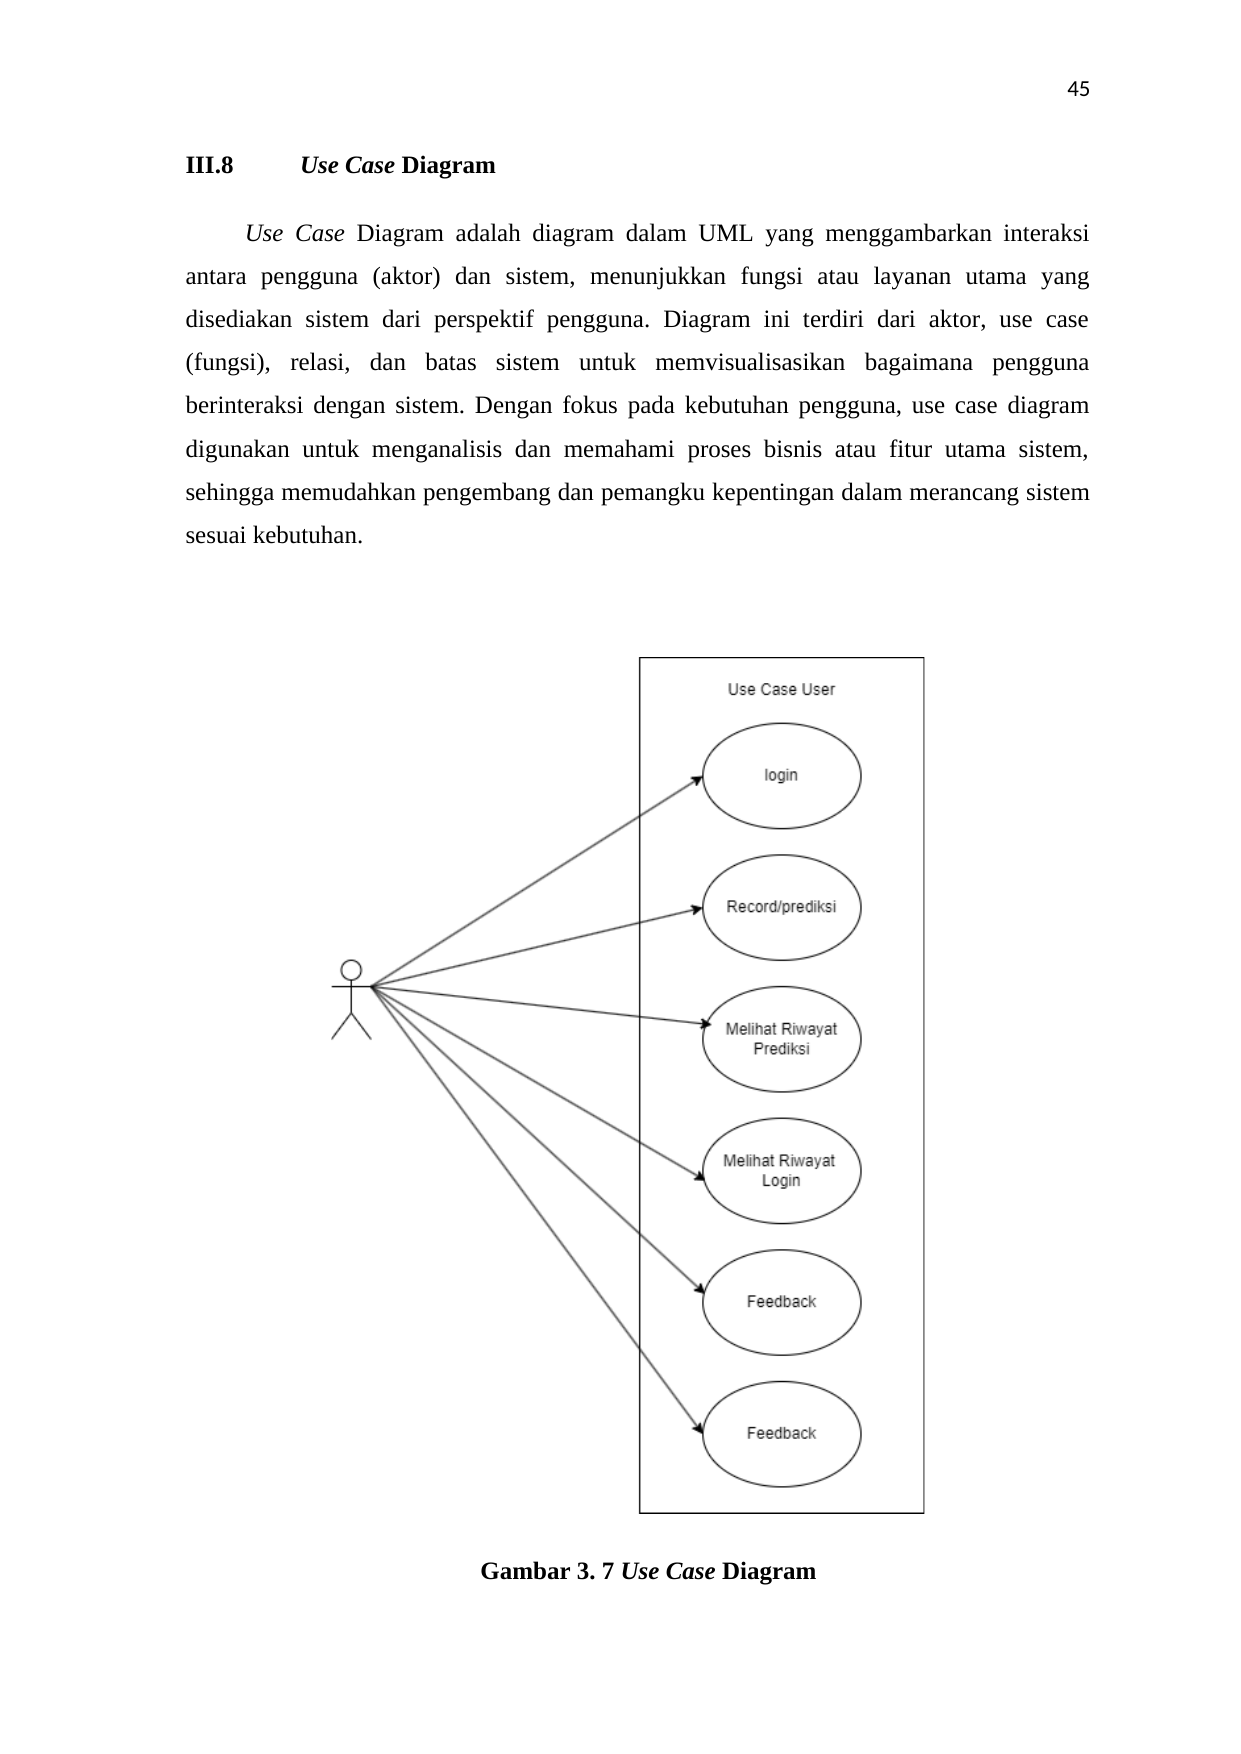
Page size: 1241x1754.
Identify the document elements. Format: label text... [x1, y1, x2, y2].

picture [331, 657, 925, 1514]
subtitle Use Case Diagram [185, 150, 1090, 179]
text Use Case Diagram adalah diagram dalam UML yang menggambarkan interaksi antara pengguna (aktor) dan sistem, menunjukkan fungsi atau layanan utama yang disediakan sistem dari perspektif pengguna. Diagram ini terdiri dari aktor, use case (fungsi), relasi, dan batas sistem untuk memvisualisasikan bagaimana pengguna berinteraksi dengan sistem. Dengan fokus pada kebutuhan pengguna, use case diagram digunakan untuk menganalisis dan memahami proses bisnis atau fitur utama sistem, sehingga memudahkan pengembang dan pemangku kepentingan dalam merancang sistem sesuai kebutuhan. [185, 218, 1090, 549]
